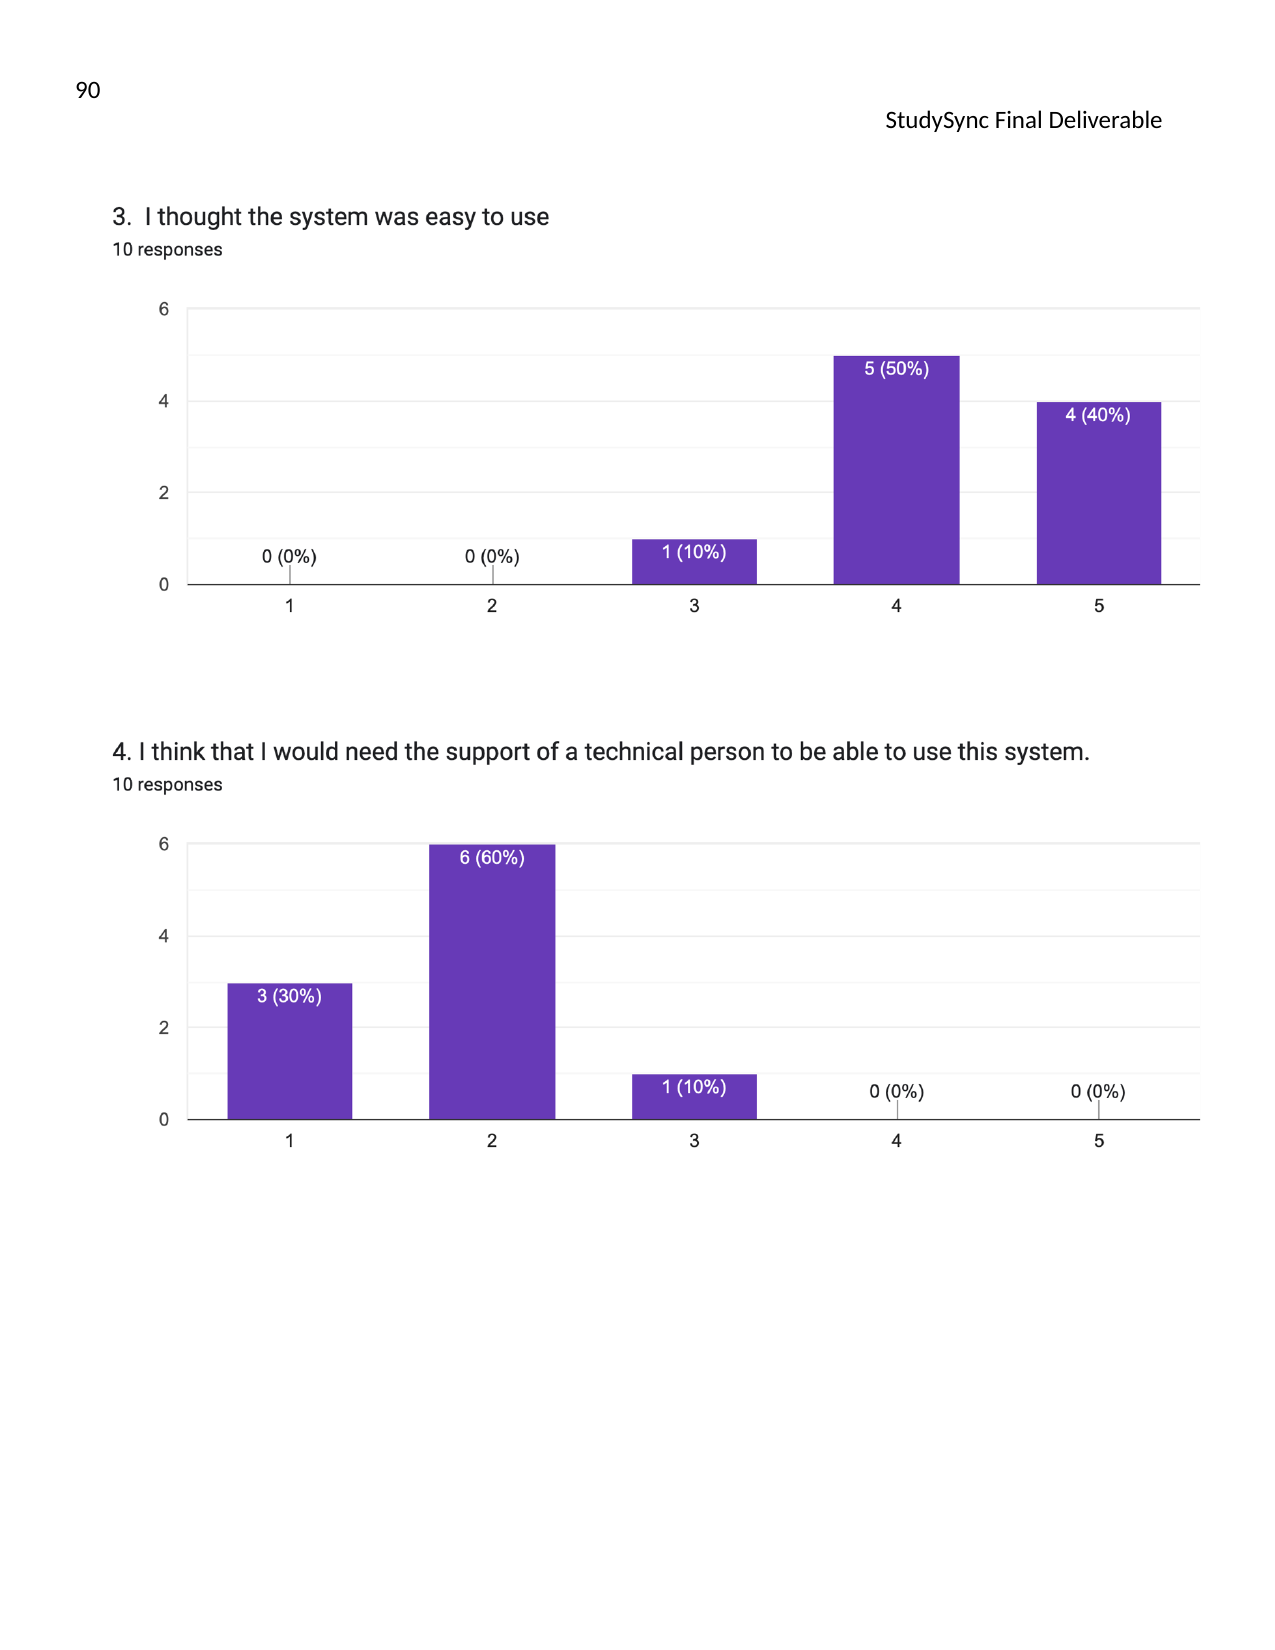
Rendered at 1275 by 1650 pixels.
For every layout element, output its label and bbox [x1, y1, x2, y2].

picture [75, 163, 1200, 1234]
